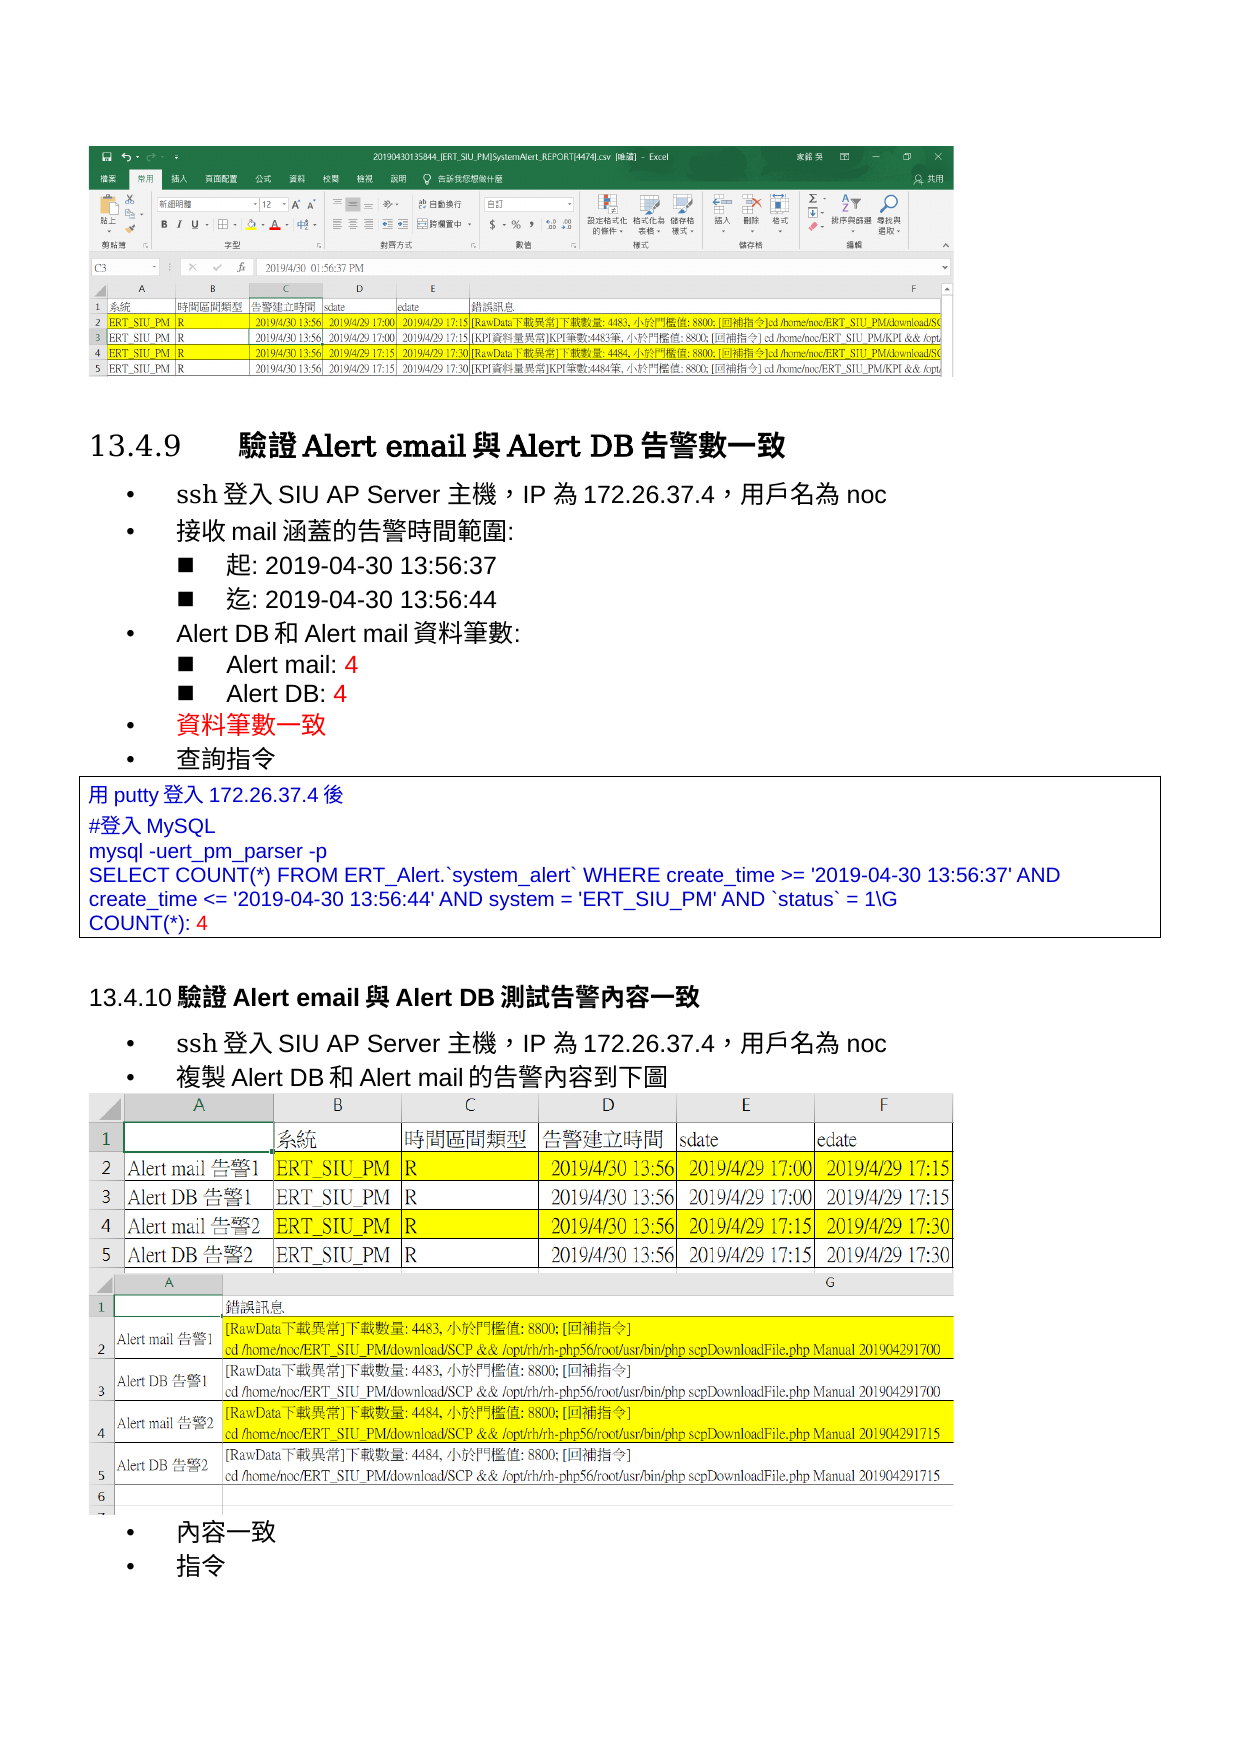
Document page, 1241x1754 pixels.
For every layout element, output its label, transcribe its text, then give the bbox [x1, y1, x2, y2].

text mysql -uert_pm_parser -p [89, 839, 1152, 863]
text 用putty登入172.26.37.4後 [80, 777, 1160, 809]
list Alert mail: 4 [176, 650, 1152, 678]
list 複製Alert DB和Alert mail的告警內容到下圖 [126, 1060, 1152, 1094]
list Alert DB和Alert mail資料筆數: [126, 616, 1152, 650]
text SELECT COUNT(*) FROM ERT_Alert.`system_alert` WHERE create_time >= '2019-04-30 13:56:37' AND create_time <= '2019-04-30 13:56:44' AND system = 'ERT_SIU_PM' AND `status` = 1\G [89, 863, 1152, 908]
text COUNT(*): 4 [80, 908, 1160, 937]
list 起: 2019-04-30 13:56:37 [176, 547, 1152, 582]
list 指令 [126, 1549, 1152, 1583]
picture [88, 146, 954, 377]
list 查詢指令 [126, 741, 1152, 776]
list 迄: 2019-04-30 13:56:44 [176, 582, 1152, 616]
list ssh登入SIU AP Server 主機，​IP 為172.26.37.4，用戶名為 noc [126, 1026, 1152, 1060]
picture [88, 1093, 954, 1515]
list 資料筆數一致 [126, 707, 1152, 741]
list 接收mail涵蓋的告警時間範圍: [126, 511, 1152, 547]
subtitle 驗證Alert email與Alert DB測試告警內容一致 [89, 979, 1152, 1013]
list ssh登入SIU AP Server 主機，​IP 為172.26.37.4，用戶名為 noc [126, 477, 1152, 511]
list 內容一致 [126, 1515, 1152, 1549]
subtitle 驗證Alert email與Alert DB告警數一致 [89, 422, 1152, 465]
text #登入MySQL [89, 809, 1152, 839]
list Alert DB: 4 [176, 678, 1152, 707]
